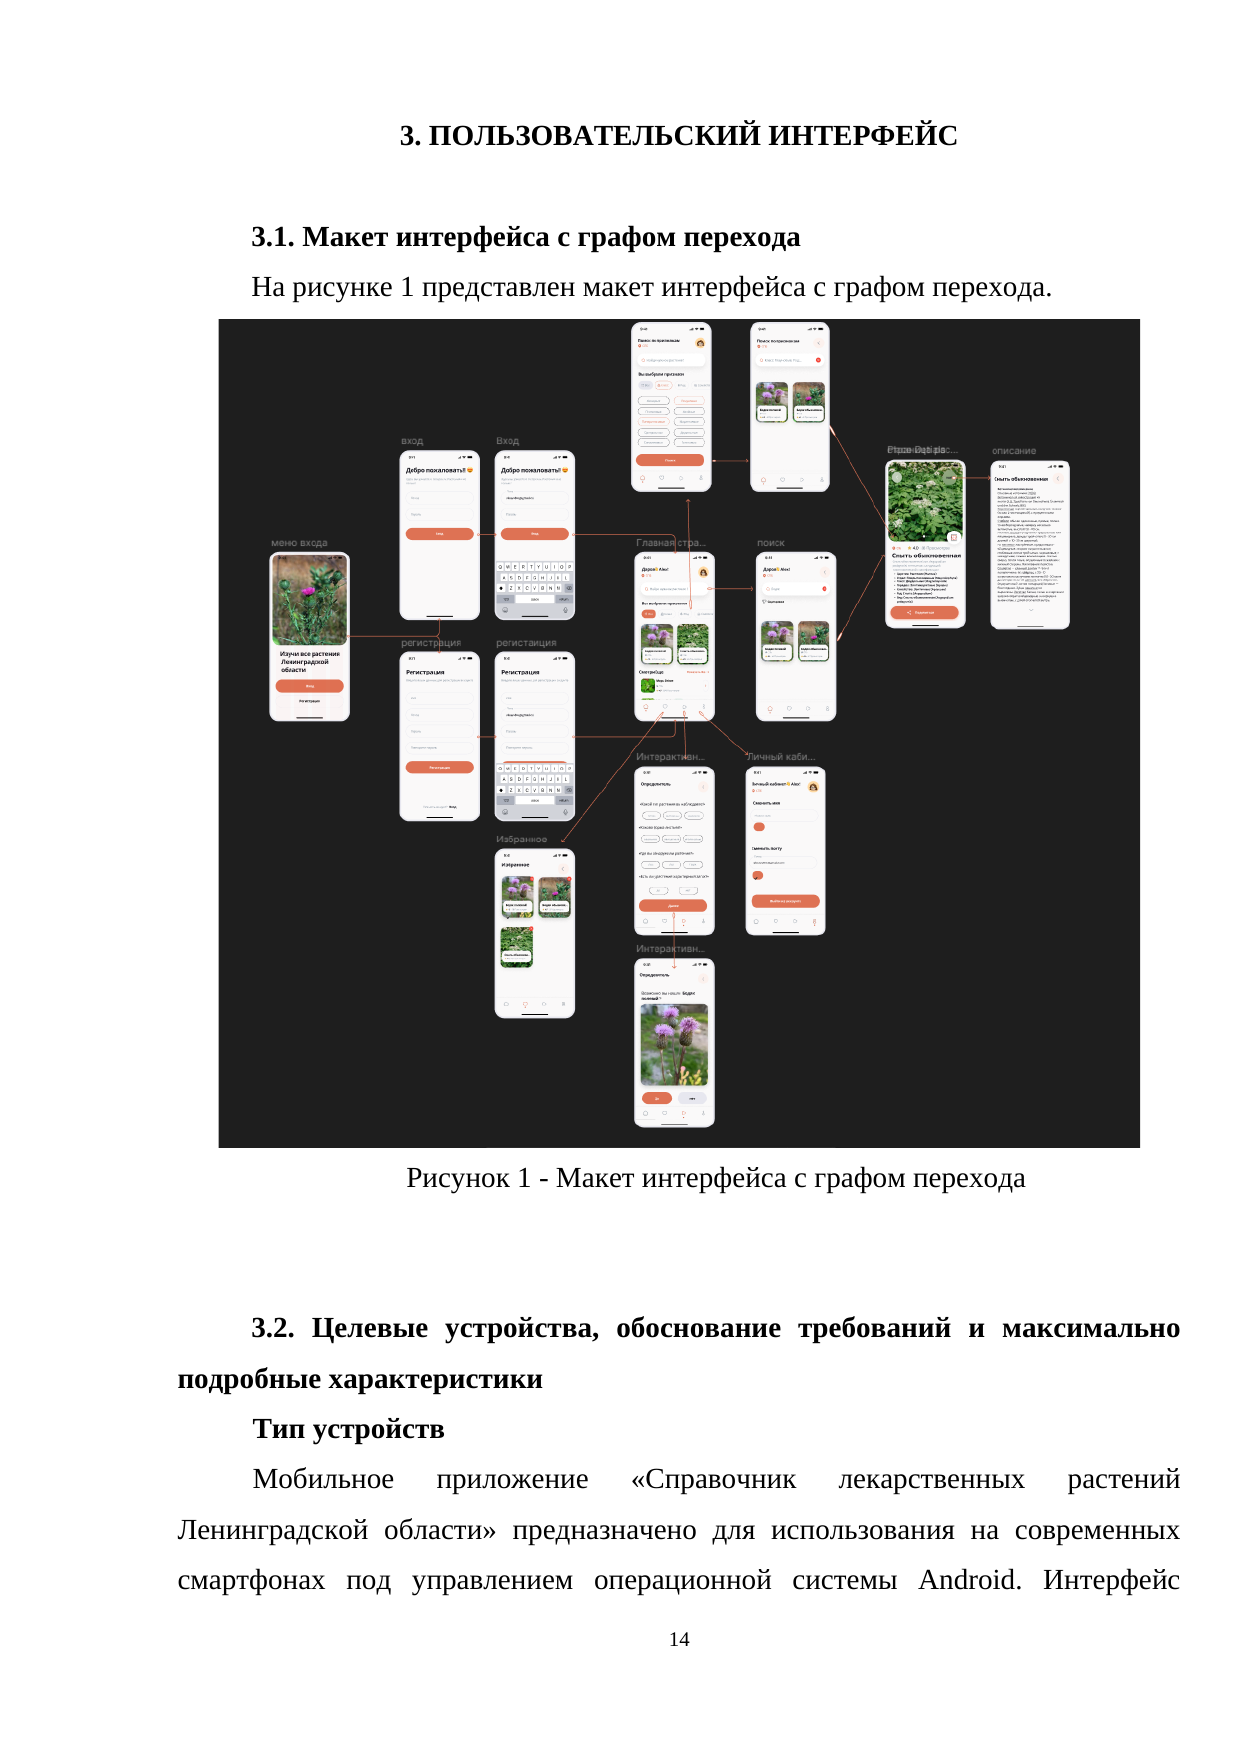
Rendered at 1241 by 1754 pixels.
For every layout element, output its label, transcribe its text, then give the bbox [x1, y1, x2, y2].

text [177, 118, 1181, 152]
text Тип устройств [177, 1411, 1181, 1445]
text 3.1. Макет интерфейса с графом перехода [177, 219, 1181, 252]
text На рисунке 1 представлен макет интерфейса с графом перехода. [177, 269, 1181, 303]
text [177, 1462, 1181, 1596]
text 3.2. Целевые устройства, обоснование требований и максимально подробные характеристики [177, 1311, 1181, 1394]
text Рисунок 1 - Макет интерфейса с графом перехода [177, 1160, 1181, 1193]
picture [218, 319, 1141, 1148]
